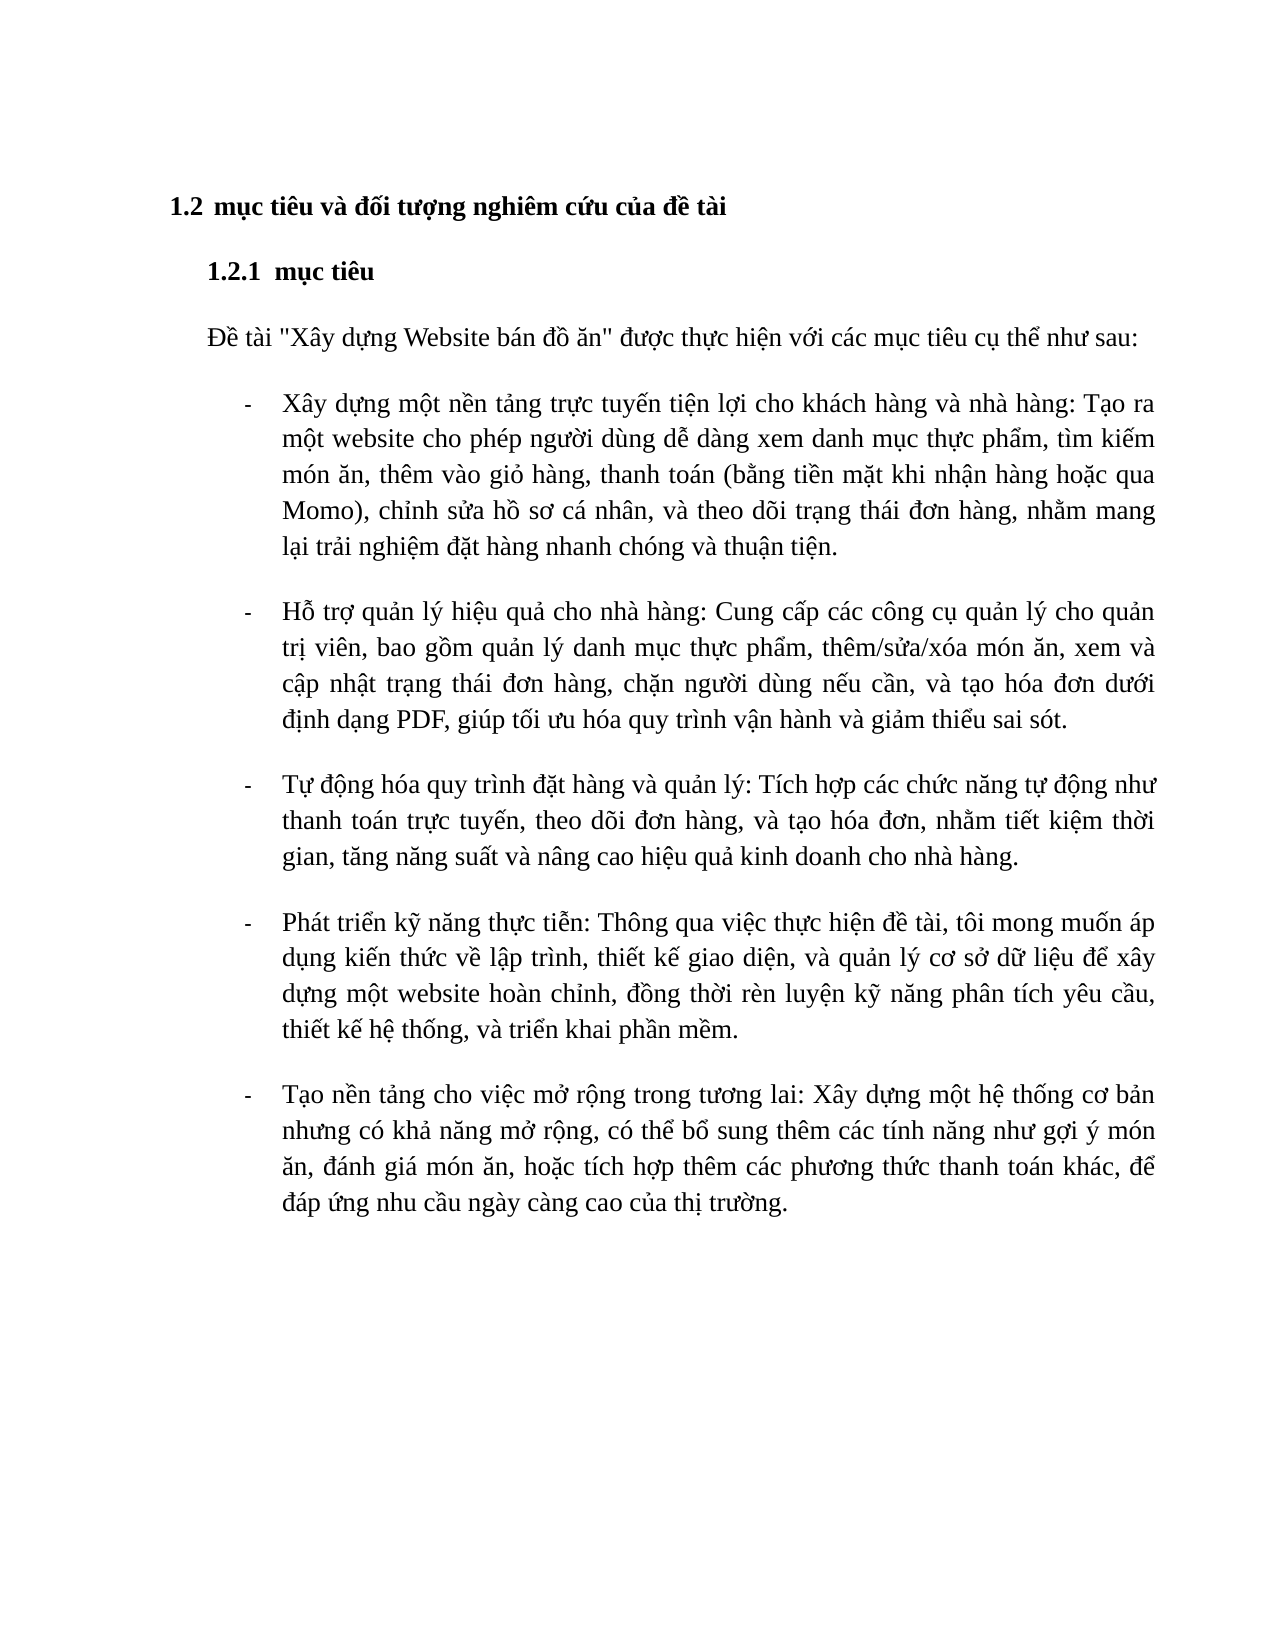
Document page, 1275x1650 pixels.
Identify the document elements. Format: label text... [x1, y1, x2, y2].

subtitle mục tiêu và đối tượng nghiêm cứu của đề tài [169, 190, 1157, 221]
list Xây dựng một nền tảng trực tuyến tiện lợi cho khách hàng và nhà hàng: Tạo ra một website cho phép người dùng dễ dàng xem danh mục thực phẩm, tìm kiếm món ăn, thêm vào giỏ hàng, thanh toán (bằng tiền mặt khi nhận hàng hoặc qua Momo), chỉnh sửa hồ sơ cá nhân, và theo dõi trạng thái đơn hàng, nhằm mang lại trải nghiệm đặt hàng nhanh chóng và thuận tiện. [244, 387, 1157, 561]
text Đề tài "Xây dựng Website bán đồ ăn" được thực hiện với các mục tiêu cụ thể như sau: [207, 321, 1157, 352]
list Tự động hóa quy trình đặt hàng và quản lý: Tích hợp các chức năng tự động như thanh toán trực tuyến, theo dõi đơn hàng, và tạo hóa đơn, nhằm tiết kiệm thời gian, tăng năng suất và nâng cao hiệu quả kinh doanh cho nhà hàng. [244, 768, 1157, 871]
subtitle 1.2.1 mục tiêu [207, 255, 1157, 287]
list Phát triển kỹ năng thực tiễn: Thông qua việc thực hiện đề tài, tôi mong muốn áp dụng kiến thức về lập trình, thiết kế giao diện, và quản lý cơ sở dữ liệu để xây dựng một website hoàn chỉnh, đồng thời rèn luyện kỹ năng phân tích yêu cầu, thiết kế hệ thống, và triển khai phần mềm. [244, 906, 1157, 1044]
list Hỗ trợ quản lý hiệu quả cho nhà hàng: Cung cấp các công cụ quản lý cho quản trị viên, bao gồm quản lý danh mục thực phẩm, thêm/sửa/xóa món ăn, xem và cập nhật trạng thái đơn hàng, chặn người dùng nếu cần, và tạo hóa đơn dưới định dạng PDF, giúp tối ưu hóa quy trình vận hành và giảm thiểu sai sót. [244, 596, 1157, 734]
list Tạo nền tảng cho việc mở rộng trong tương lai: Xây dựng một hệ thống cơ bản nhưng có khả năng mở rộng, có thể bổ sung thêm các tính năng như gợi ý món ăn, đánh giá món ăn, hoặc tích hợp thêm các phương thức thanh toán khác, để đáp ứng nhu cầu ngày càng cao của thị trường. [244, 1078, 1157, 1217]
